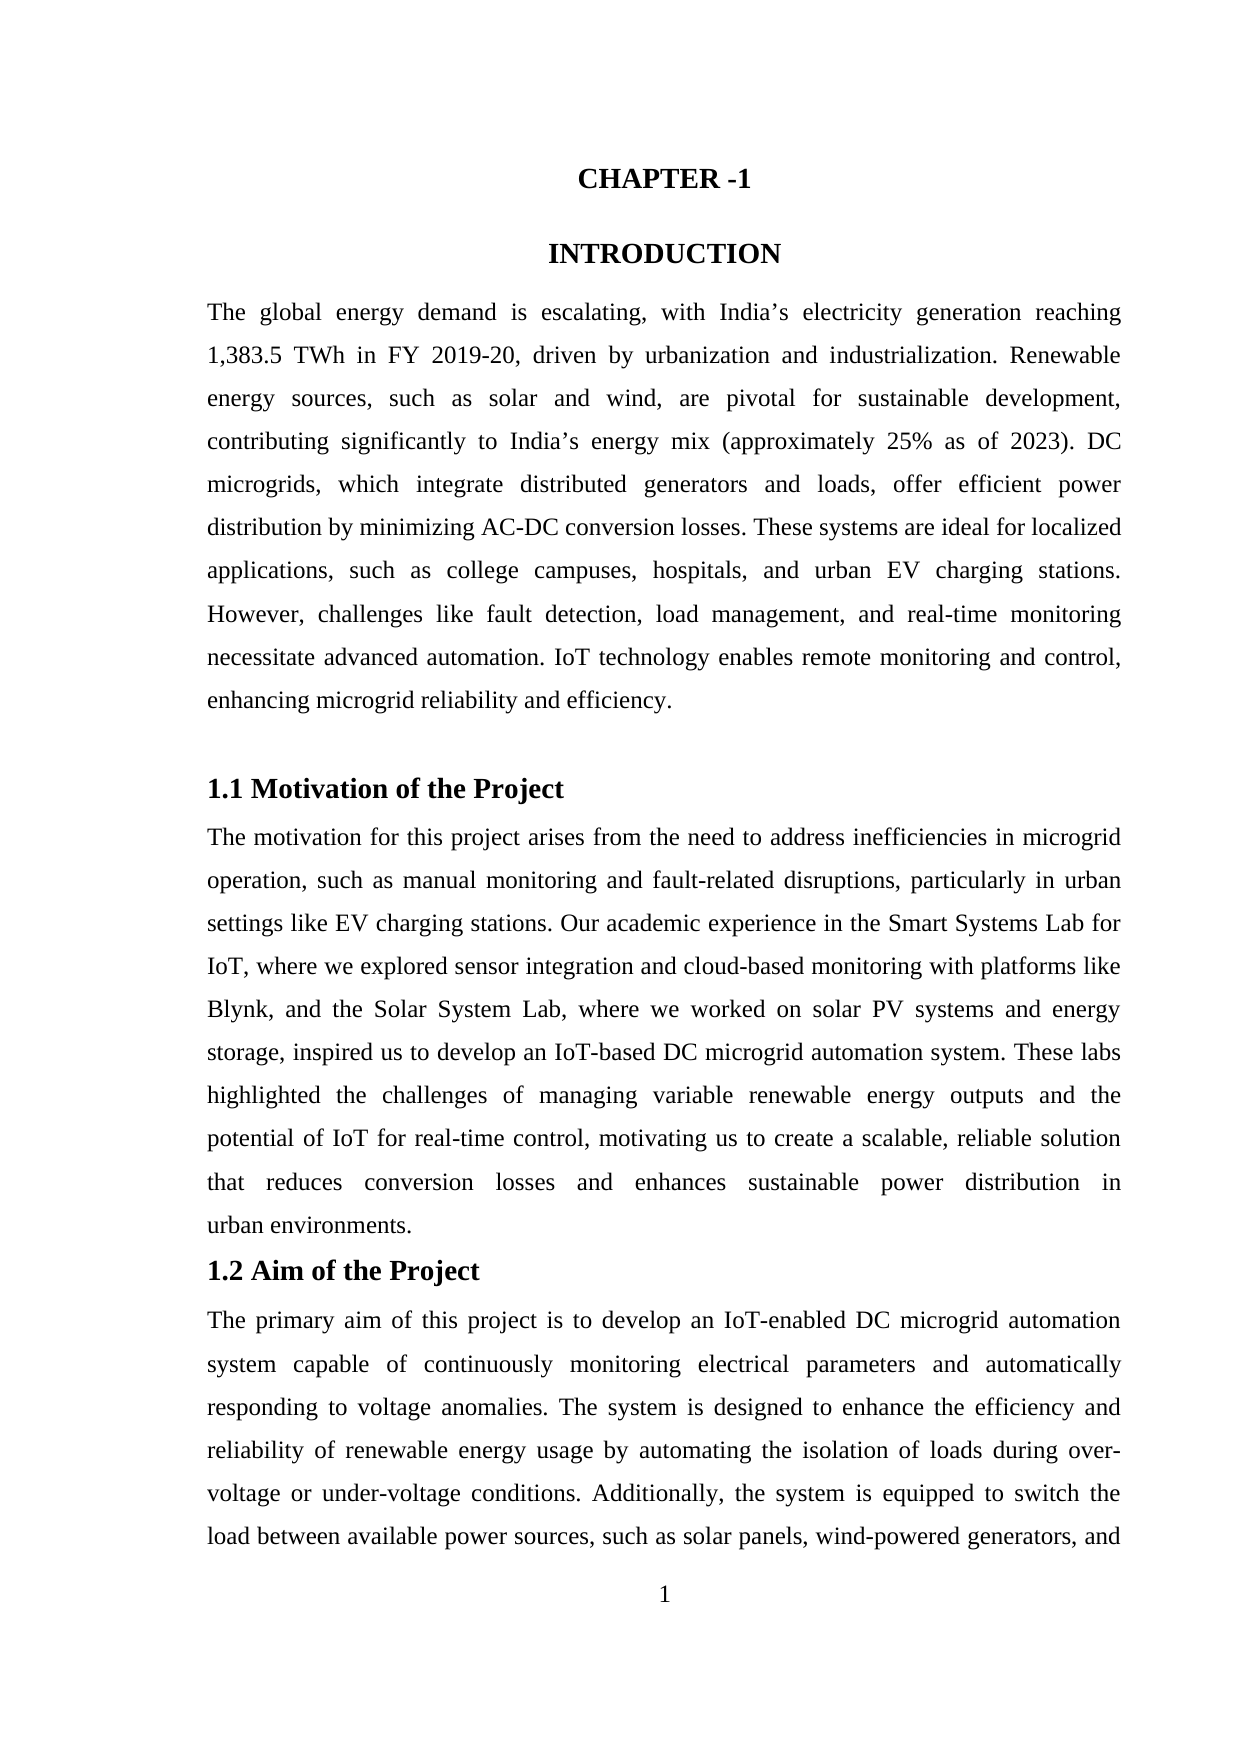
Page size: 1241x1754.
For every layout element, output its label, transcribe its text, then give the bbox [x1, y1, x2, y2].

text 1.1 Motivation of the Project [207, 771, 1122, 805]
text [207, 1306, 1122, 1550]
text 1.2 Aim of the Project [207, 1253, 1122, 1286]
text The motivation for this project arises from the need to address inefficiencies in microgrid operation, such as manual monitoring and fault-related disruptions, particularly in urban settings like EV charging stations. Our academic experience in the Smart Systems Lab for IoT, where we explored sensor integration and cloud-based monitoring with platforms like Blynk, and the Solar System Lab, where we worked on solar PV systems and energy storage, inspired us to develop an IoT-based DC microgrid automation system. These labs highlighted the challenges of managing variable renewable energy outputs and the potential of IoT for real-time control, motivating us to create a scalable, reliable solution that reduces conversion losses and enhances sustainable power distribution in urban environments. [207, 822, 1122, 1238]
text The global energy demand is escalating, with India’s electricity generation reaching 1,383.5 TWh in FY 2019-20, driven by urbanization and industrialization. Renewable energy sources, such as solar and wind, are pivotal for sustainable development, contributing significantly to India’s energy mix (approximately 25% as of 2023). DC microgrids, which integrate distributed generators and loads, offer efficient power distribution by minimizing AC-DC conversion losses. These systems are ideal for localized applications, such as college campuses, hospitals, and urban EV charging stations. However, challenges like fault detection, load management, and real-time monitoring necessitate advanced automation. IoT technology enables remote monitoring and control, enhancing microgrid reliability and efficiency. [207, 297, 1122, 714]
subtitle CHAPTER -1 [207, 161, 1122, 194]
subtitle INTRODUCTION [207, 236, 1122, 270]
